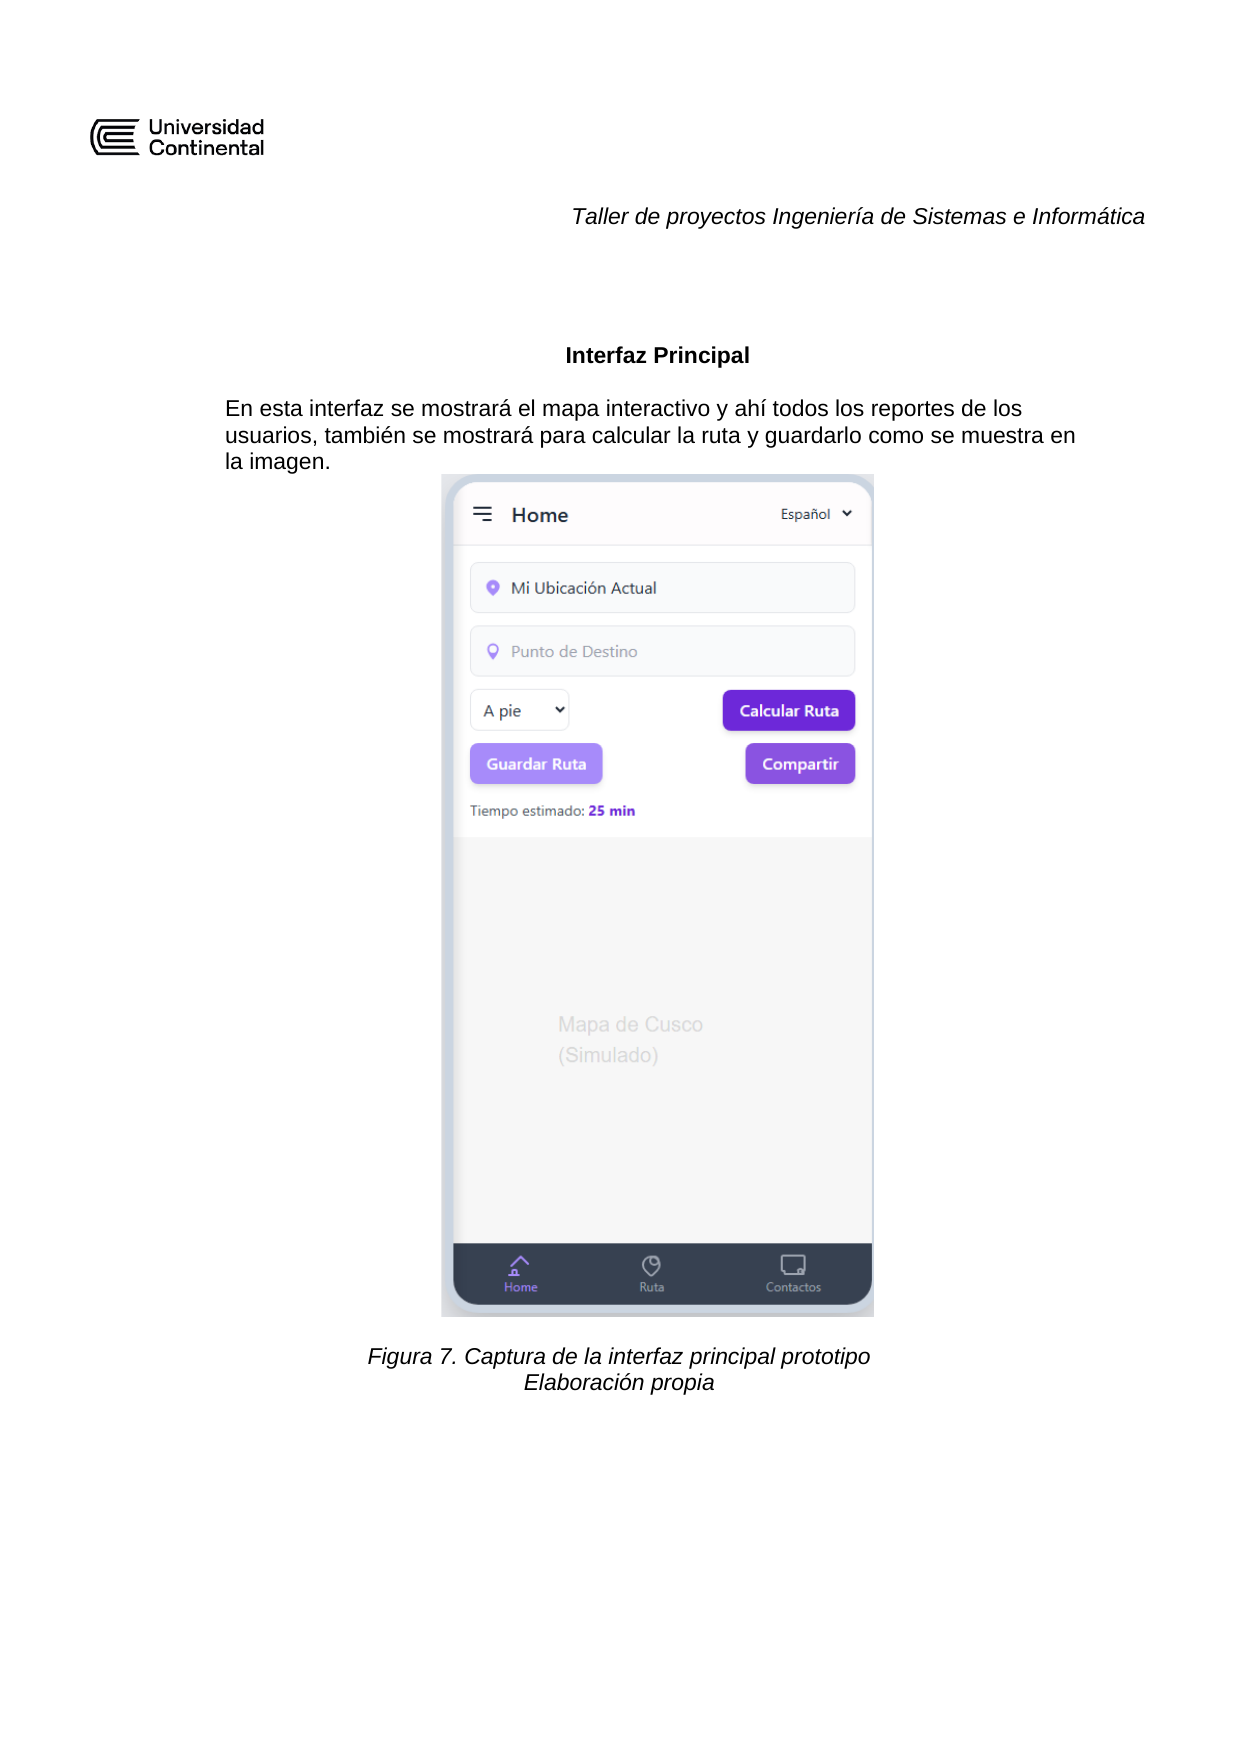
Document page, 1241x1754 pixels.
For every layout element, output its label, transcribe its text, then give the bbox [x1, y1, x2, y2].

picture [441, 474, 874, 1317]
text Elaboración propia [150, 1369, 1090, 1396]
picture [76, 75, 279, 200]
text Figura 7. Captura de la interfaz principal prototipo [150, 1343, 1090, 1369]
text Interfaz Principal [225, 342, 1090, 395]
text En esta interfaz se mostrará el mapa interactivo y ahí todos los reportes de los usuarios, también se mostrará para calcular la ruta y guardarlo como se muestra en la imagen. [225, 395, 1090, 474]
